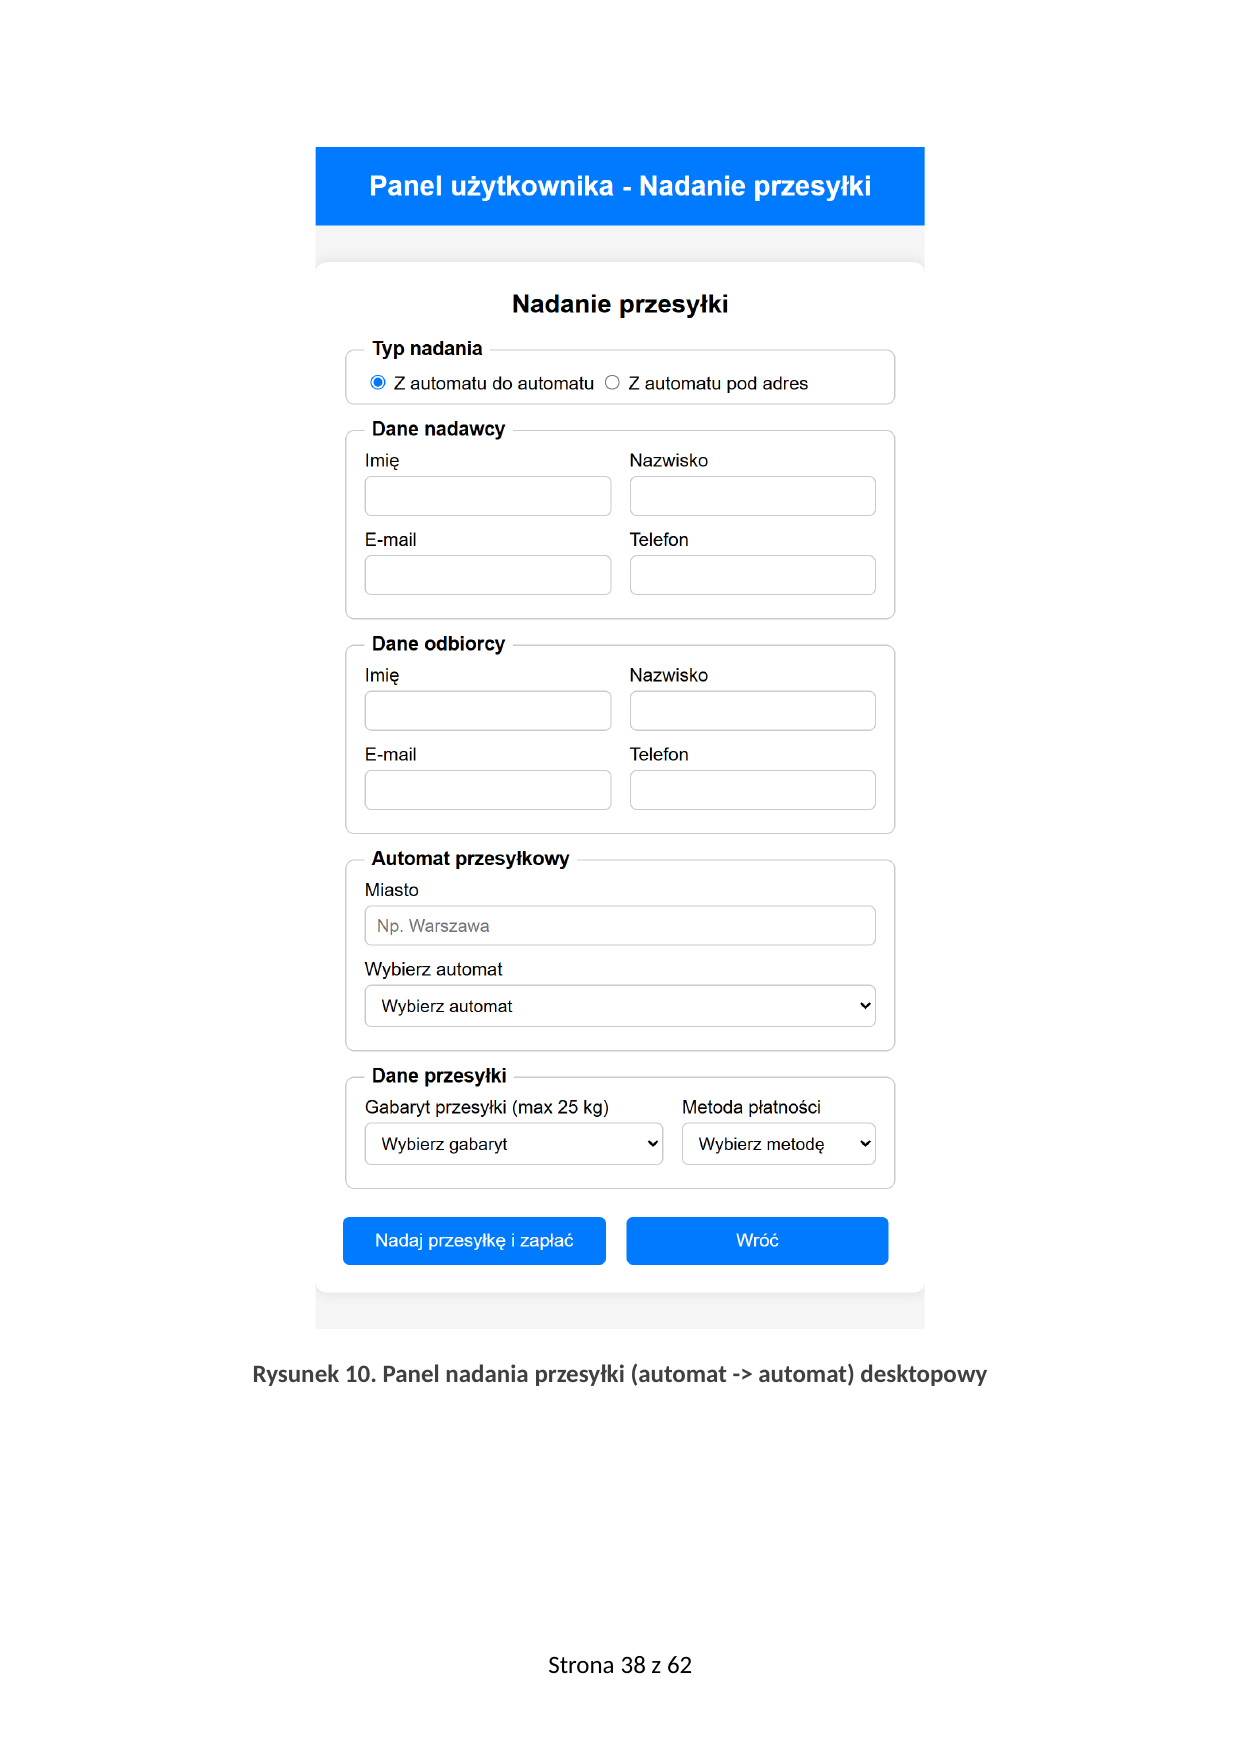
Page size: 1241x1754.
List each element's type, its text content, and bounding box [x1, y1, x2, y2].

text Rysunek 10. Panel nadania przesyłki (automat -> automat) desktopowy [148, 1358, 1093, 1389]
picture [315, 147, 925, 1329]
